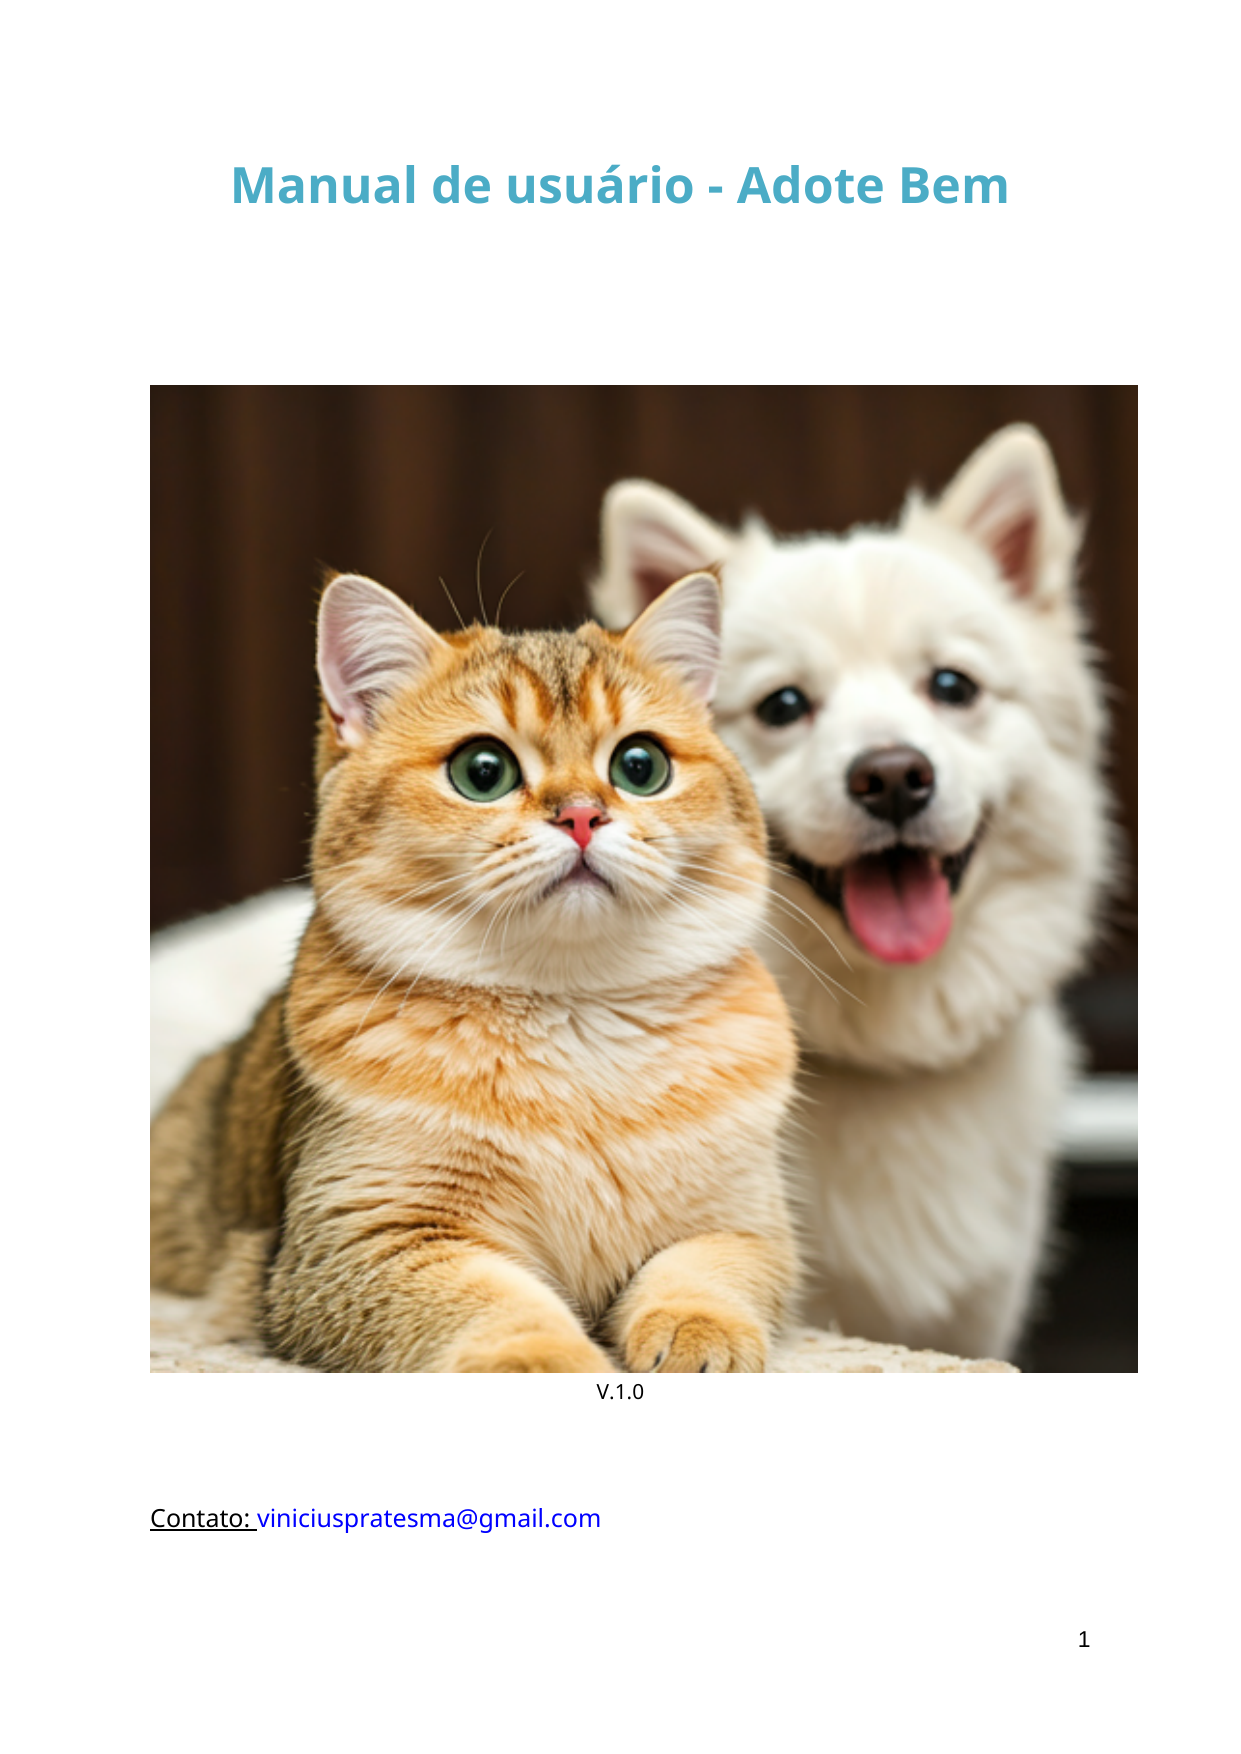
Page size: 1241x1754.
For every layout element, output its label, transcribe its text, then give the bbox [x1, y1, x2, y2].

picture [150, 385, 1138, 1373]
text V.1.0 [150, 1377, 1090, 1405]
text Manual de usuário - Adote Bem [150, 150, 1090, 218]
text Contato: viniciuspratesma@gmail.com [150, 1501, 1090, 1535]
